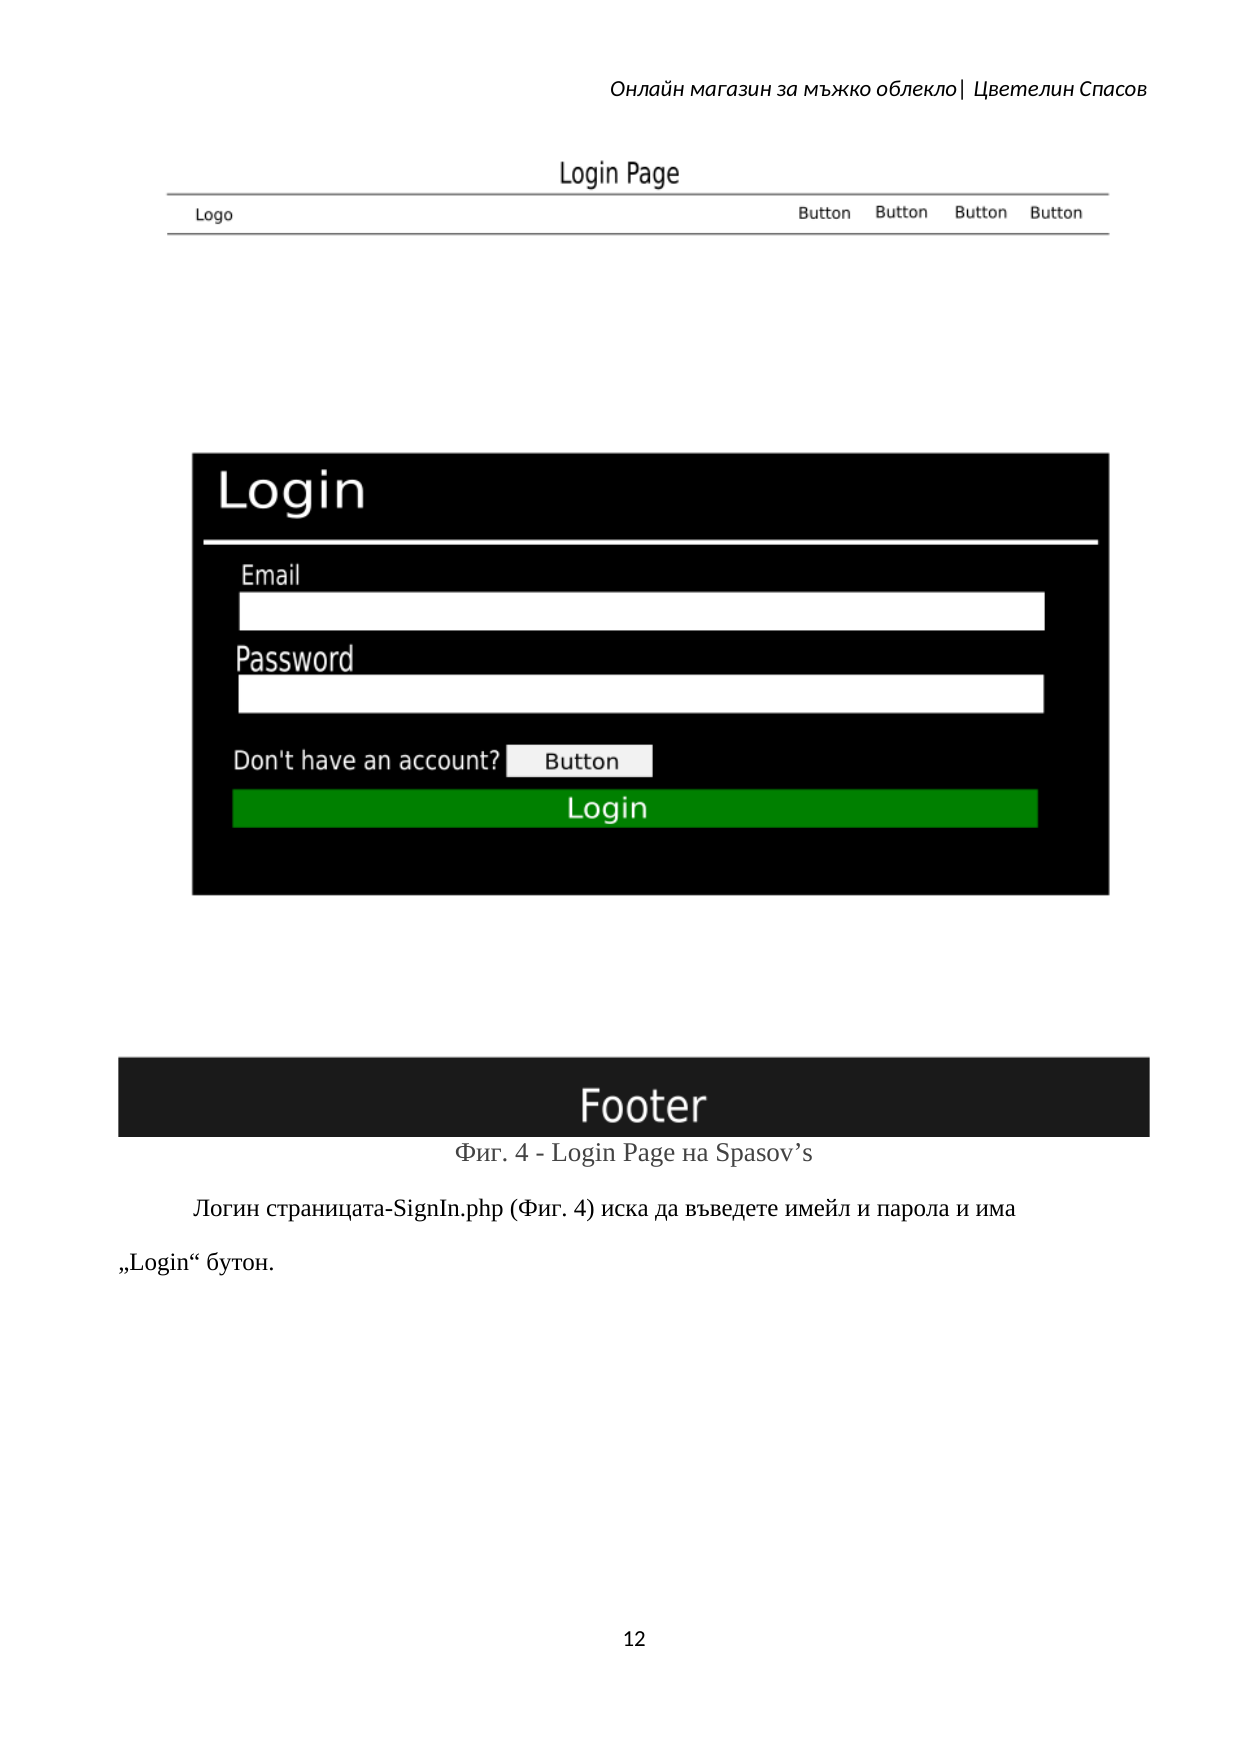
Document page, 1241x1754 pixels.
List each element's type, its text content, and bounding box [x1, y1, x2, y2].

text Логин страницата-SignIn.php (Фиг. 4) иска да въведете имейл и парола и има [118, 1193, 1149, 1221]
picture [118, 155, 1150, 1137]
text Фиг. 4 - Login Page на Spasov’s [118, 1137, 1149, 1167]
text „Login“ бутон. [118, 1247, 1149, 1275]
